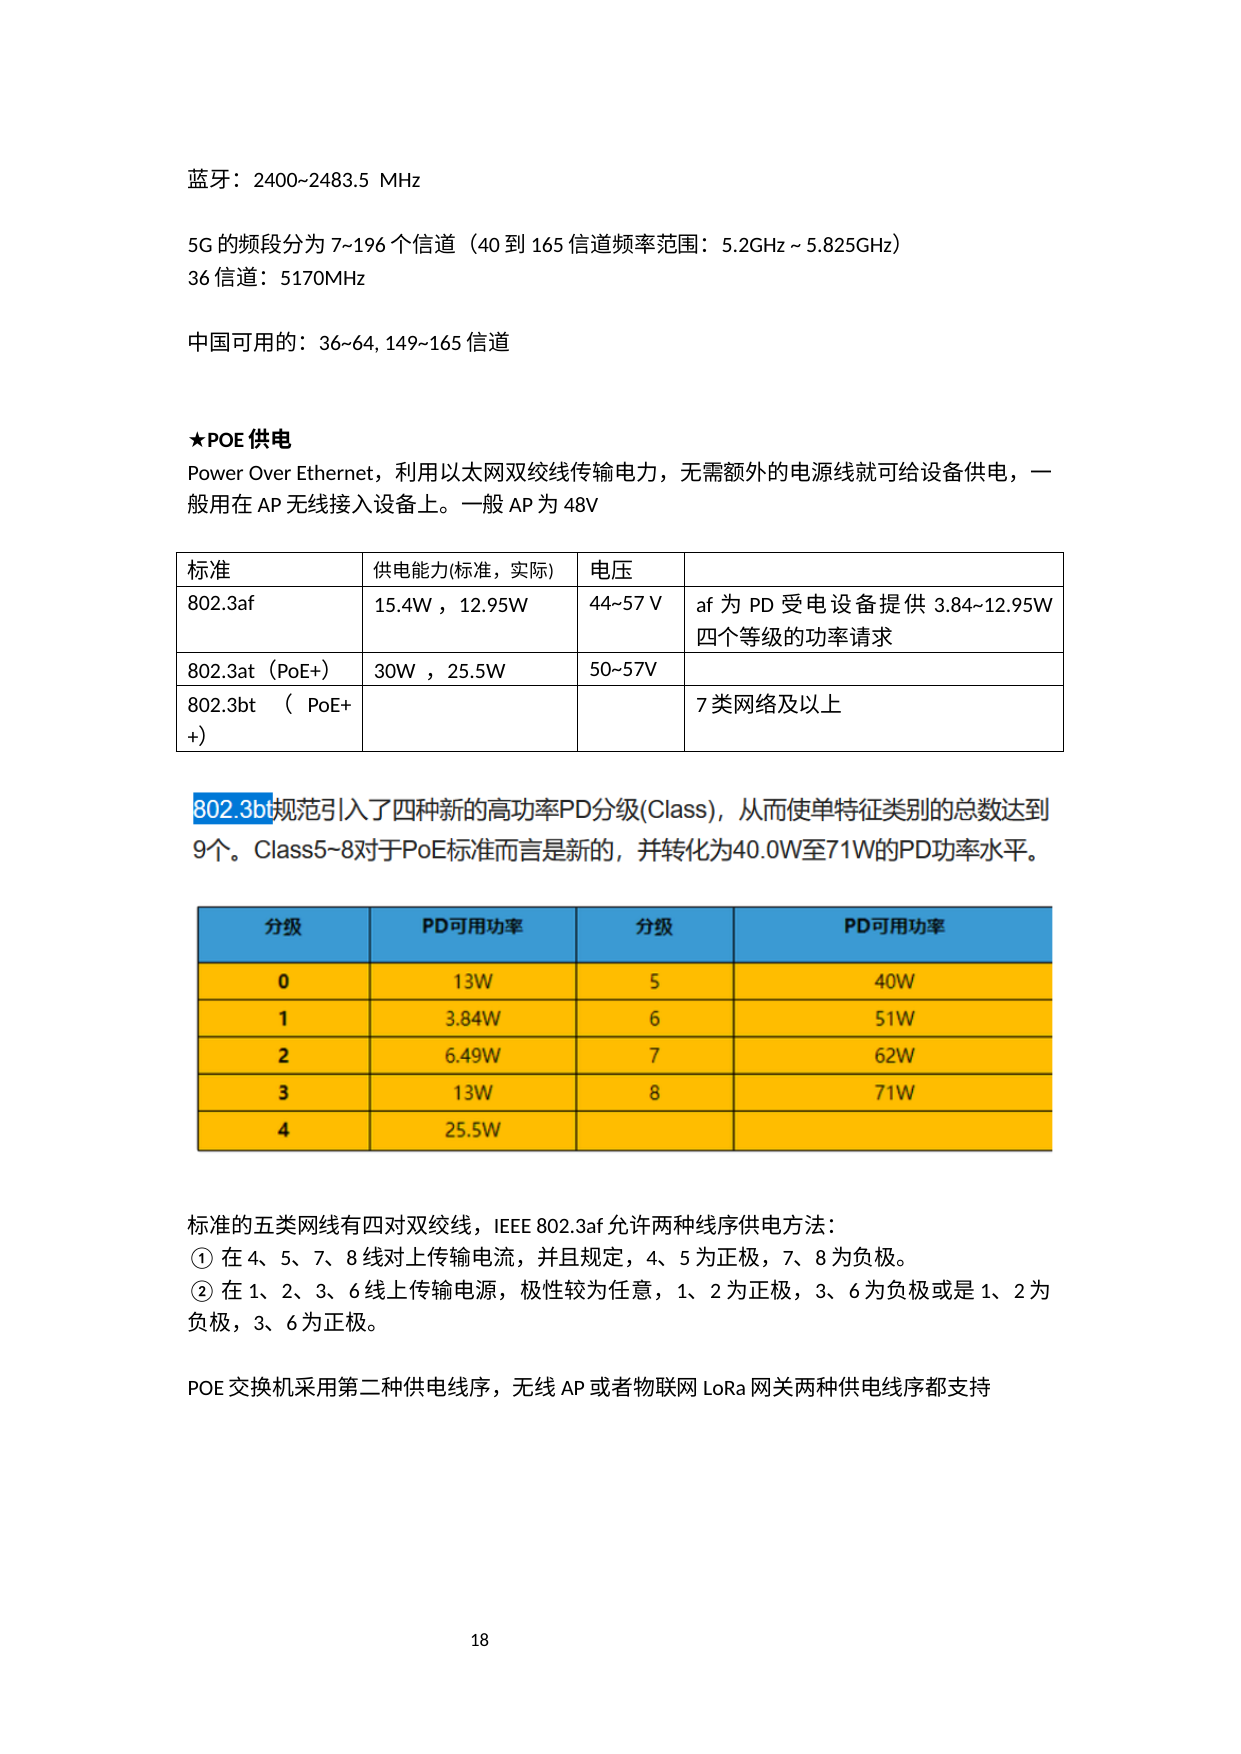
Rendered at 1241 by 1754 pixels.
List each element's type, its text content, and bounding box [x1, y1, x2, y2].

table_header 标准 [177, 553, 362, 586]
picture [187, 784, 1053, 1161]
text ★POE供电 [187, 422, 1053, 454]
table_cell 802.3at（PoE+） [177, 653, 362, 685]
text POE交换机采用第二种供电线序，无线AP或者物联网LoRa网关两种供电线序都支持 [187, 1370, 1053, 1402]
table_cell [685, 653, 1063, 685]
table_cell 15.4W ，12.95W [363, 587, 577, 652]
table_cell 44~57 V [578, 587, 684, 652]
table_cell [578, 686, 684, 751]
table_cell 30W ，25.5W [363, 653, 577, 685]
table_cell 802.3bt（PoE++） [177, 686, 362, 751]
table_header 供电能力(标准，实际) [363, 553, 577, 586]
table_cell af为PD受电设备提供3.84~12.95W四个等级的功率请求 [685, 587, 1063, 652]
text 蓝牙：2400~2483.5 MHz [187, 162, 1053, 194]
text ①在4、5、7、8线对上传输电流，并且规定，4、5为正极，7、8为负极。 [187, 1240, 1053, 1272]
text 中国可用的：36~64, 149~165信道 [187, 324, 1053, 357]
text ②在1、2、3、6线上传输电源，极性较为任意，1、2为正极，3、6为负极或是1、2为负极，3、6为正极。 [187, 1272, 1053, 1337]
text Power Over Ethernet，利用以太网双绞线传输电力，无需额外的电源线就可给设备供电，一般用在AP无线接入设备上。一般AP为48V [187, 454, 1053, 519]
text 标准的五类网线有四对双绞线，IEEE 802.3af允许两种线序供电方法： [187, 1207, 1053, 1240]
table_cell [363, 686, 577, 751]
table_header [685, 553, 1063, 586]
table_cell 7类网络及以上 [685, 686, 1063, 751]
text 36信道：5170MHz [187, 259, 1053, 292]
table_header 电压 [578, 553, 684, 586]
table_cell 50~57V [578, 653, 684, 685]
table_cell 802.3af [177, 587, 362, 652]
text 5G的频段分为7~196个信道（40到165信道频率范围：5.2GHz ~ 5.825GHz） [187, 227, 1053, 259]
